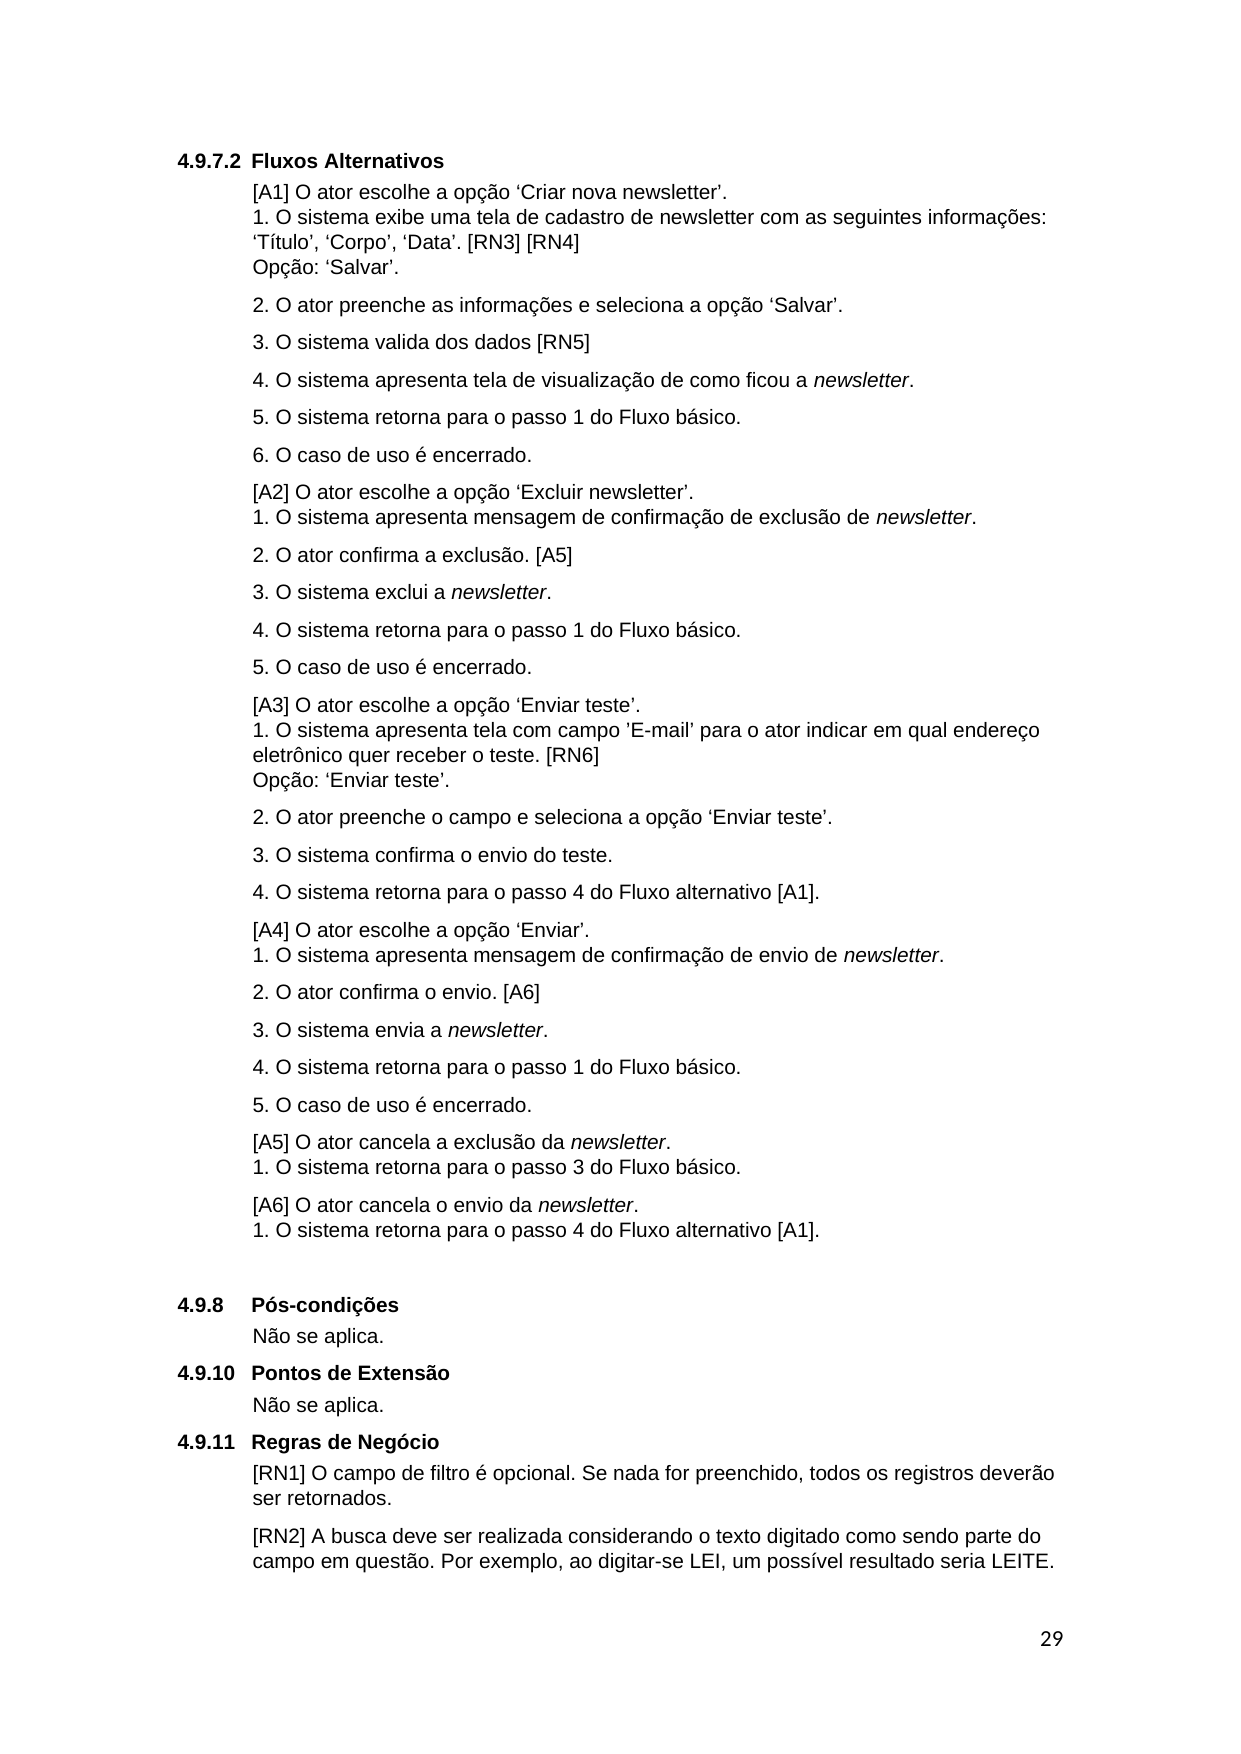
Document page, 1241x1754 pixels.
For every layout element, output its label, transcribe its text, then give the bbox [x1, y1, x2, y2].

text 4. O sistema retorna para o passo 1 do Fluxo básico. [252, 616, 1063, 641]
text 5. O sistema retorna para o passo 1 do Fluxo básico. [252, 404, 1063, 429]
subtitle 4.9.11 Regras de Negócio [177, 1429, 1063, 1454]
text [A1] O ator escolhe a opção ‘Criar nova newsletter’. 1. O sistema exibe uma tela de cadastro de newsletter com as seguintes informações: ‘Título’, ‘Corpo’, ‘Data’. [RN3] [RN4] Opção: ‘Salvar’. [252, 179, 1063, 279]
text 4. O sistema apresenta tela de visualização de como ficou a newsletter. [252, 366, 1063, 391]
text [RN1] O campo de filtro é opcional. Se nada for preenchido, todos os registros deverão ser retornados. [252, 1460, 1063, 1510]
text 2. O ator preenche as informações e seleciona a opção ‘Salvar’. [252, 291, 1063, 316]
text 2. O ator confirma o envio. [A6] [252, 979, 1063, 1004]
text 2. O ator confirma a exclusão. [A5] [252, 541, 1063, 566]
text [A6] O ator cancela o envio da newsletter. 1. O sistema retorna para o passo 4 do Fluxo alternativo [A1]. [252, 1191, 1063, 1241]
text [A4] O ator escolhe a opção ‘Enviar’. 1. O sistema apresenta mensagem de confirmação de envio de newsletter. [252, 916, 1063, 966]
text [A5] O ator cancela a exclusão da newsletter. 1. O sistema retorna para o passo 3 do Fluxo básico. [252, 1129, 1063, 1179]
text [RN2] A busca deve ser realizada considerando o texto digitado como sendo parte do campo em questão. Por exemplo, ao digitar-se LEI, um possível resultado seria LEITE. [252, 1523, 1063, 1573]
text [A3] O ator escolhe a opção ‘Enviar teste’. 1. O sistema apresenta tela com campo ’E-mail’ para o ator indicar em qual endereço eletrônico quer receber o teste. [RN6] Opção: ‘Enviar teste’. [252, 691, 1063, 791]
text 4. O sistema retorna para o passo 1 do Fluxo básico. [252, 1054, 1063, 1079]
text 5. O caso de uso é encerrado. [252, 1091, 1063, 1116]
text 2. O ator preenche o campo e seleciona a opção ‘Enviar teste’. [252, 804, 1063, 829]
subtitle 4.9.8 Pós-condições [177, 1291, 1063, 1316]
text 4. O sistema retorna para o passo 4 do Fluxo alternativo [A1]. [252, 879, 1063, 904]
text 5. O caso de uso é encerrado. [252, 654, 1063, 679]
text Não se aplica. [252, 1323, 1063, 1348]
text [A2] O ator escolhe a opção ‘Excluir newsletter’. 1. O sistema apresenta mensagem de confirmação de exclusão de newsletter. [252, 479, 1063, 529]
text 3. O sistema valida dos dados [RN5] [252, 329, 1063, 354]
text 3. O sistema exclui a newsletter. [252, 579, 1063, 604]
text 3. O sistema confirma o envio do teste. [252, 841, 1063, 866]
text 6. O caso de uso é encerrado. [252, 441, 1063, 466]
text Não se aplica. [252, 1391, 1063, 1416]
subtitle 4.9.10 Pontos de Extensão [177, 1360, 1063, 1385]
text 3. O sistema envia a newsletter. [252, 1016, 1063, 1041]
subtitle 4.9.7.2 Fluxos Alternativos [177, 148, 1063, 173]
